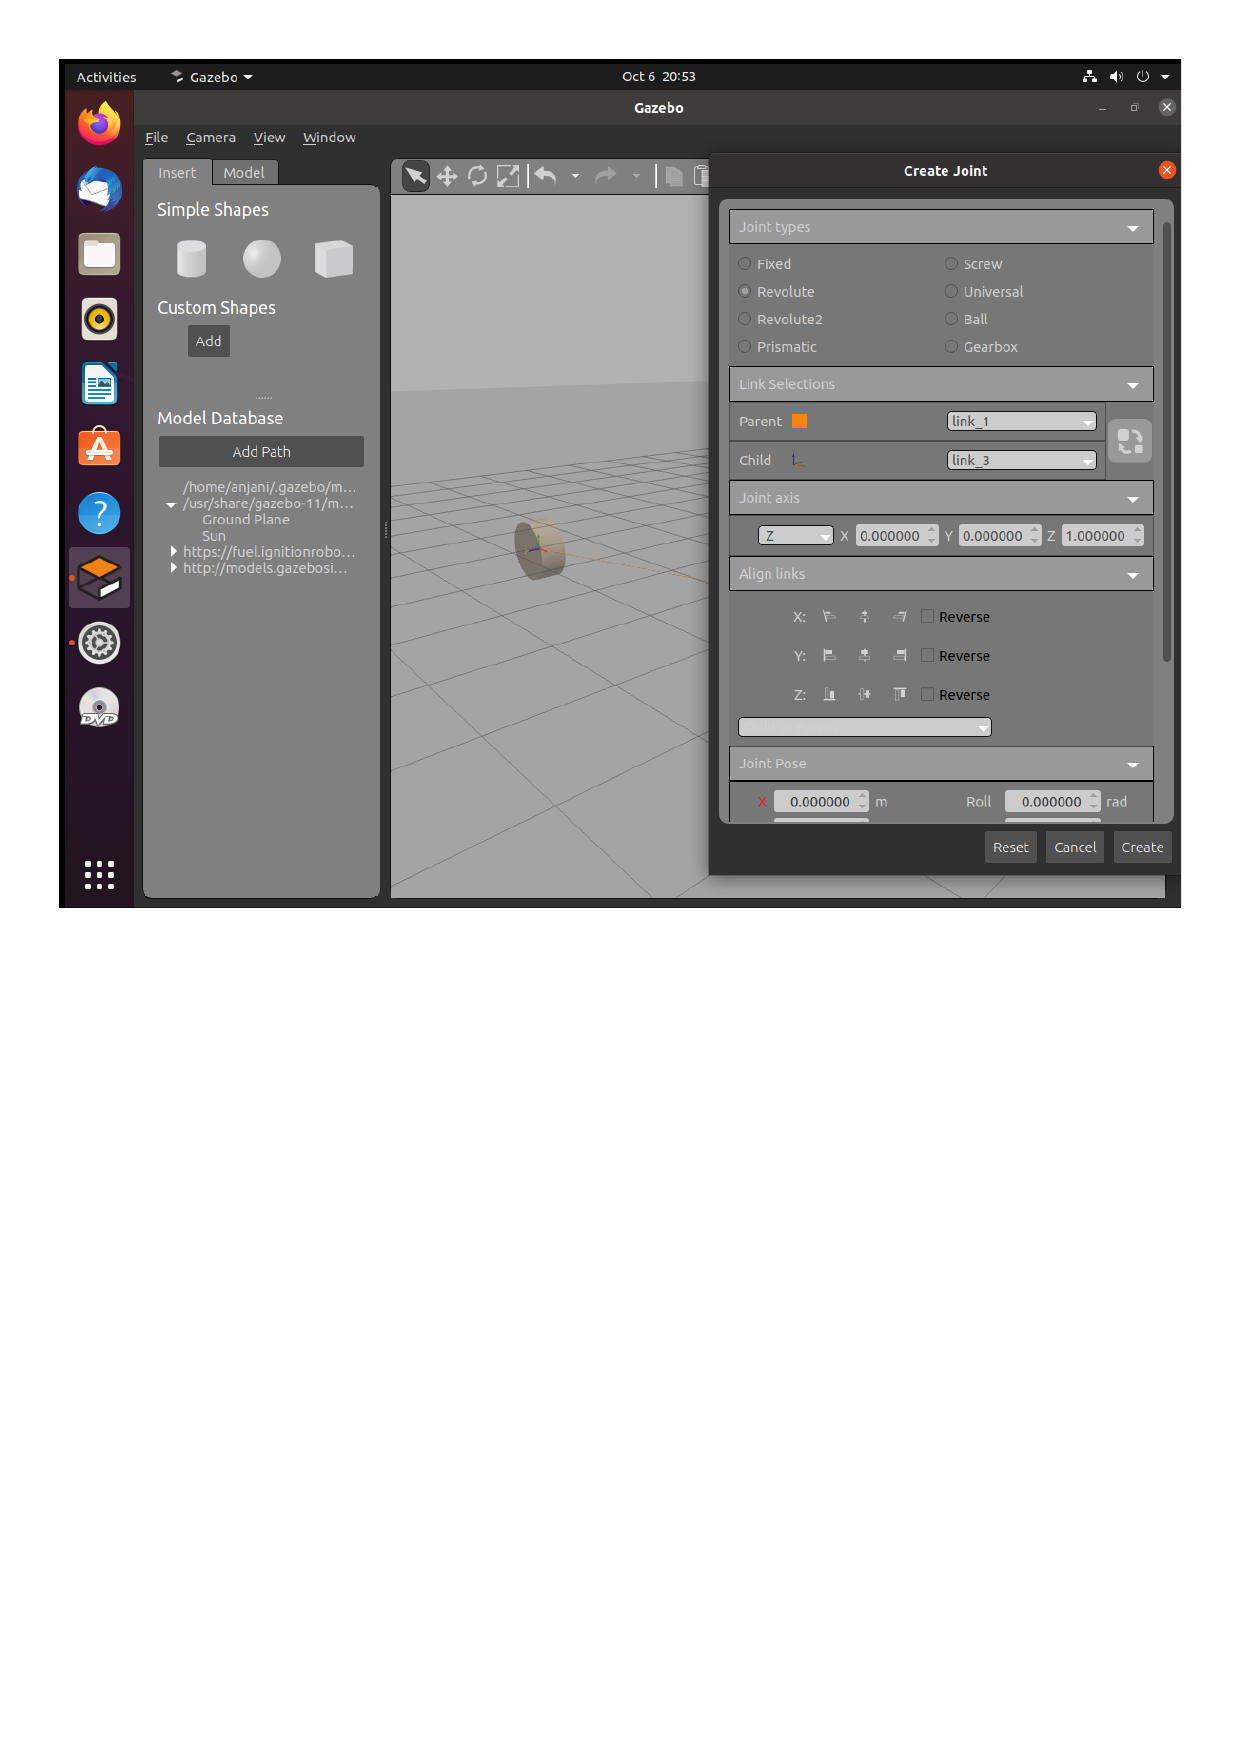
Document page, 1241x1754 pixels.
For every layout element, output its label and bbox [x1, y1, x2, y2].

picture [59, 59, 1182, 908]
